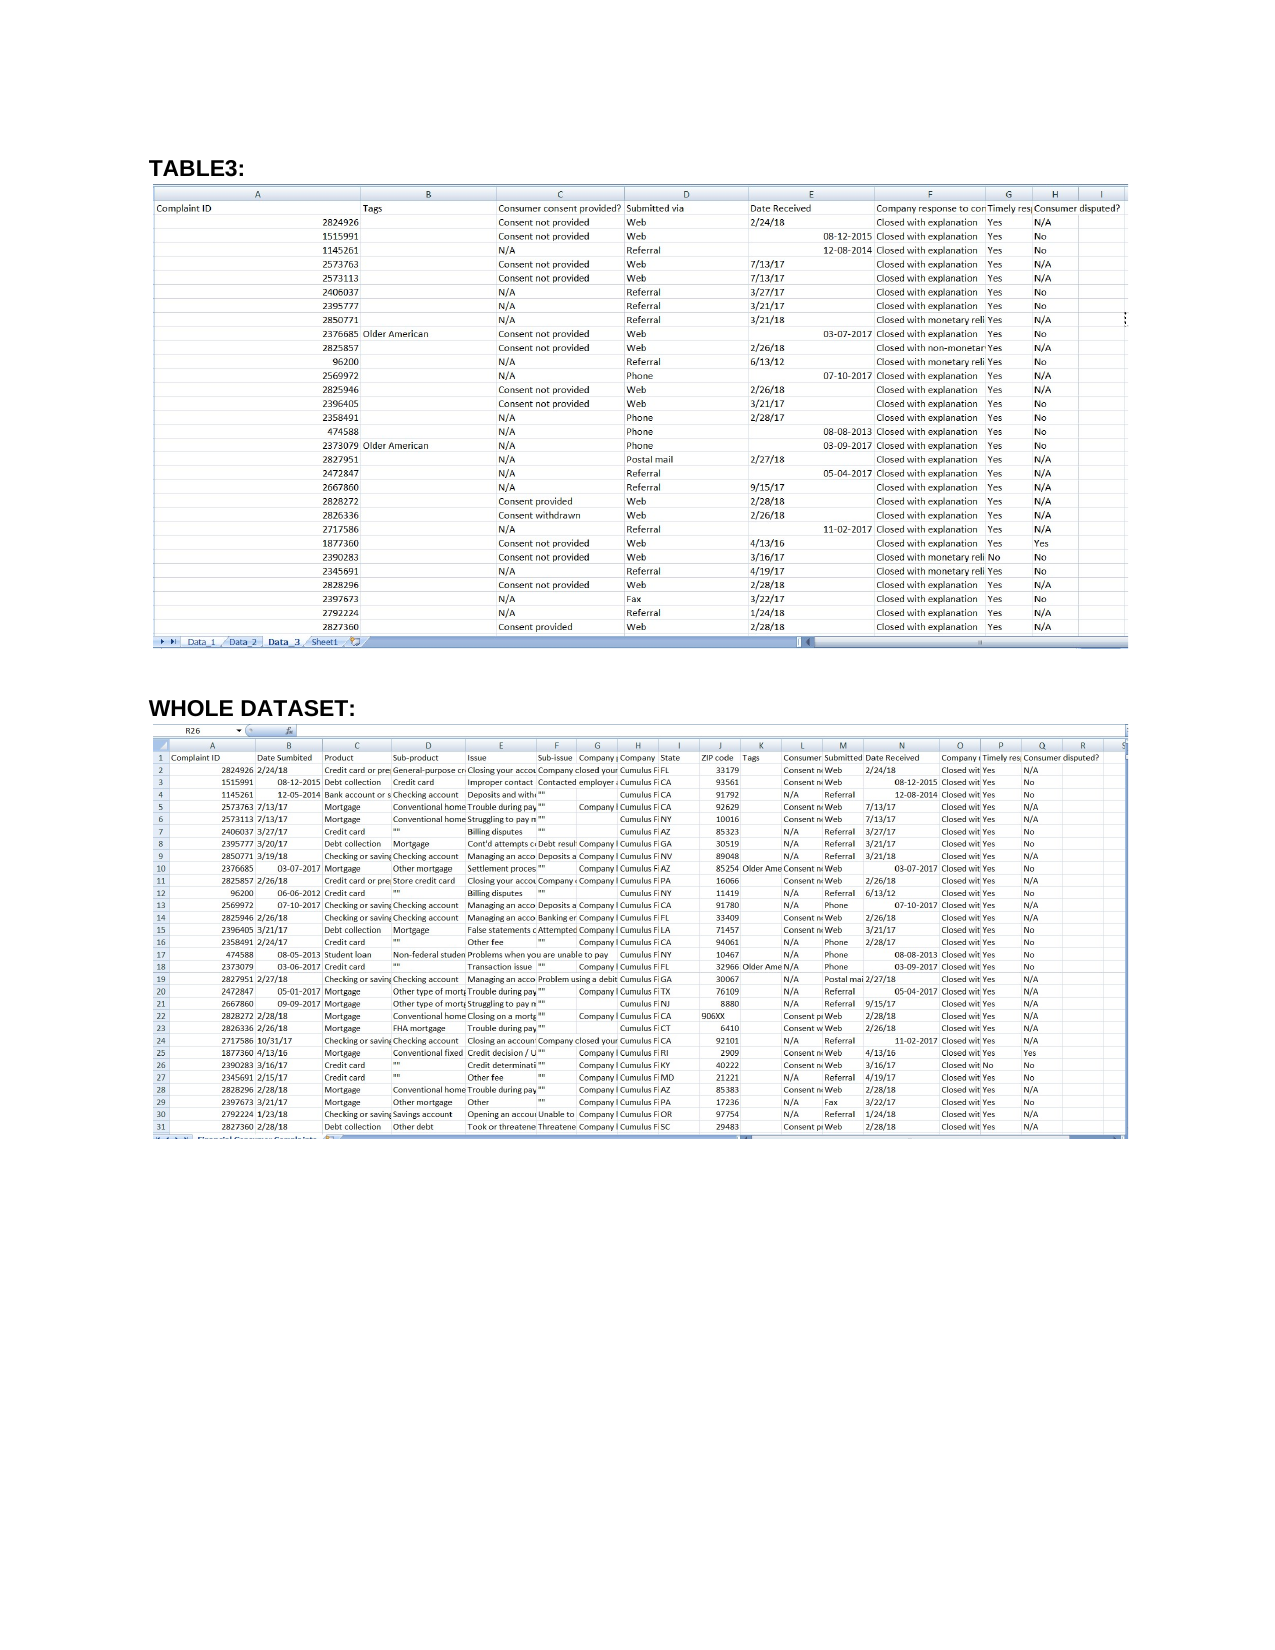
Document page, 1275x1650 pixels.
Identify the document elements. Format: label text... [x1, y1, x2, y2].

text WHOLE DATASET: [148, 694, 1076, 721]
picture [153, 724, 1129, 1139]
text TABLE3: [148, 155, 1076, 181]
picture [153, 184, 1129, 649]
